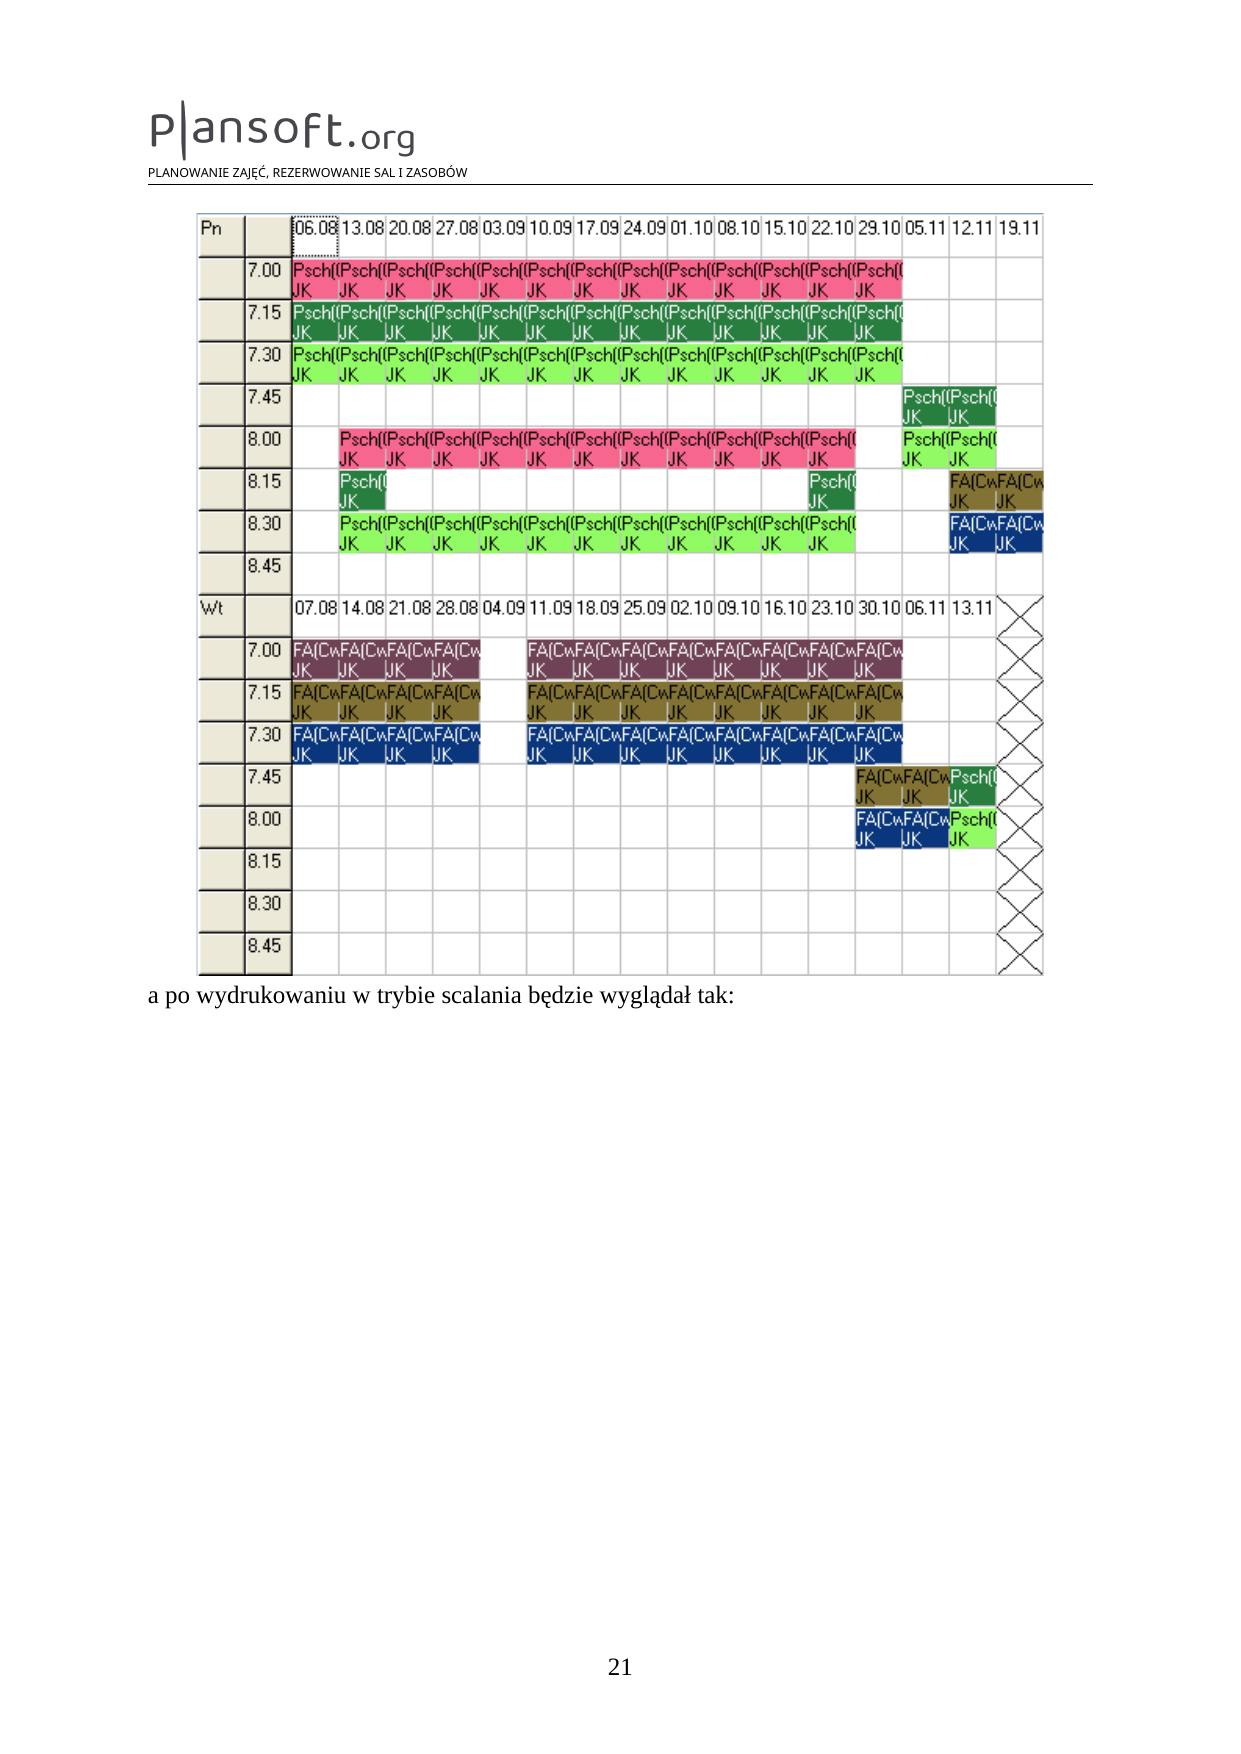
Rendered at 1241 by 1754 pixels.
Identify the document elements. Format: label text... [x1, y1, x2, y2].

picture [196, 213, 1044, 976]
picture [147, 73, 418, 165]
text a po wydrukowaniu w trybie scalania będzie wyglądał tak: [148, 980, 1093, 1009]
